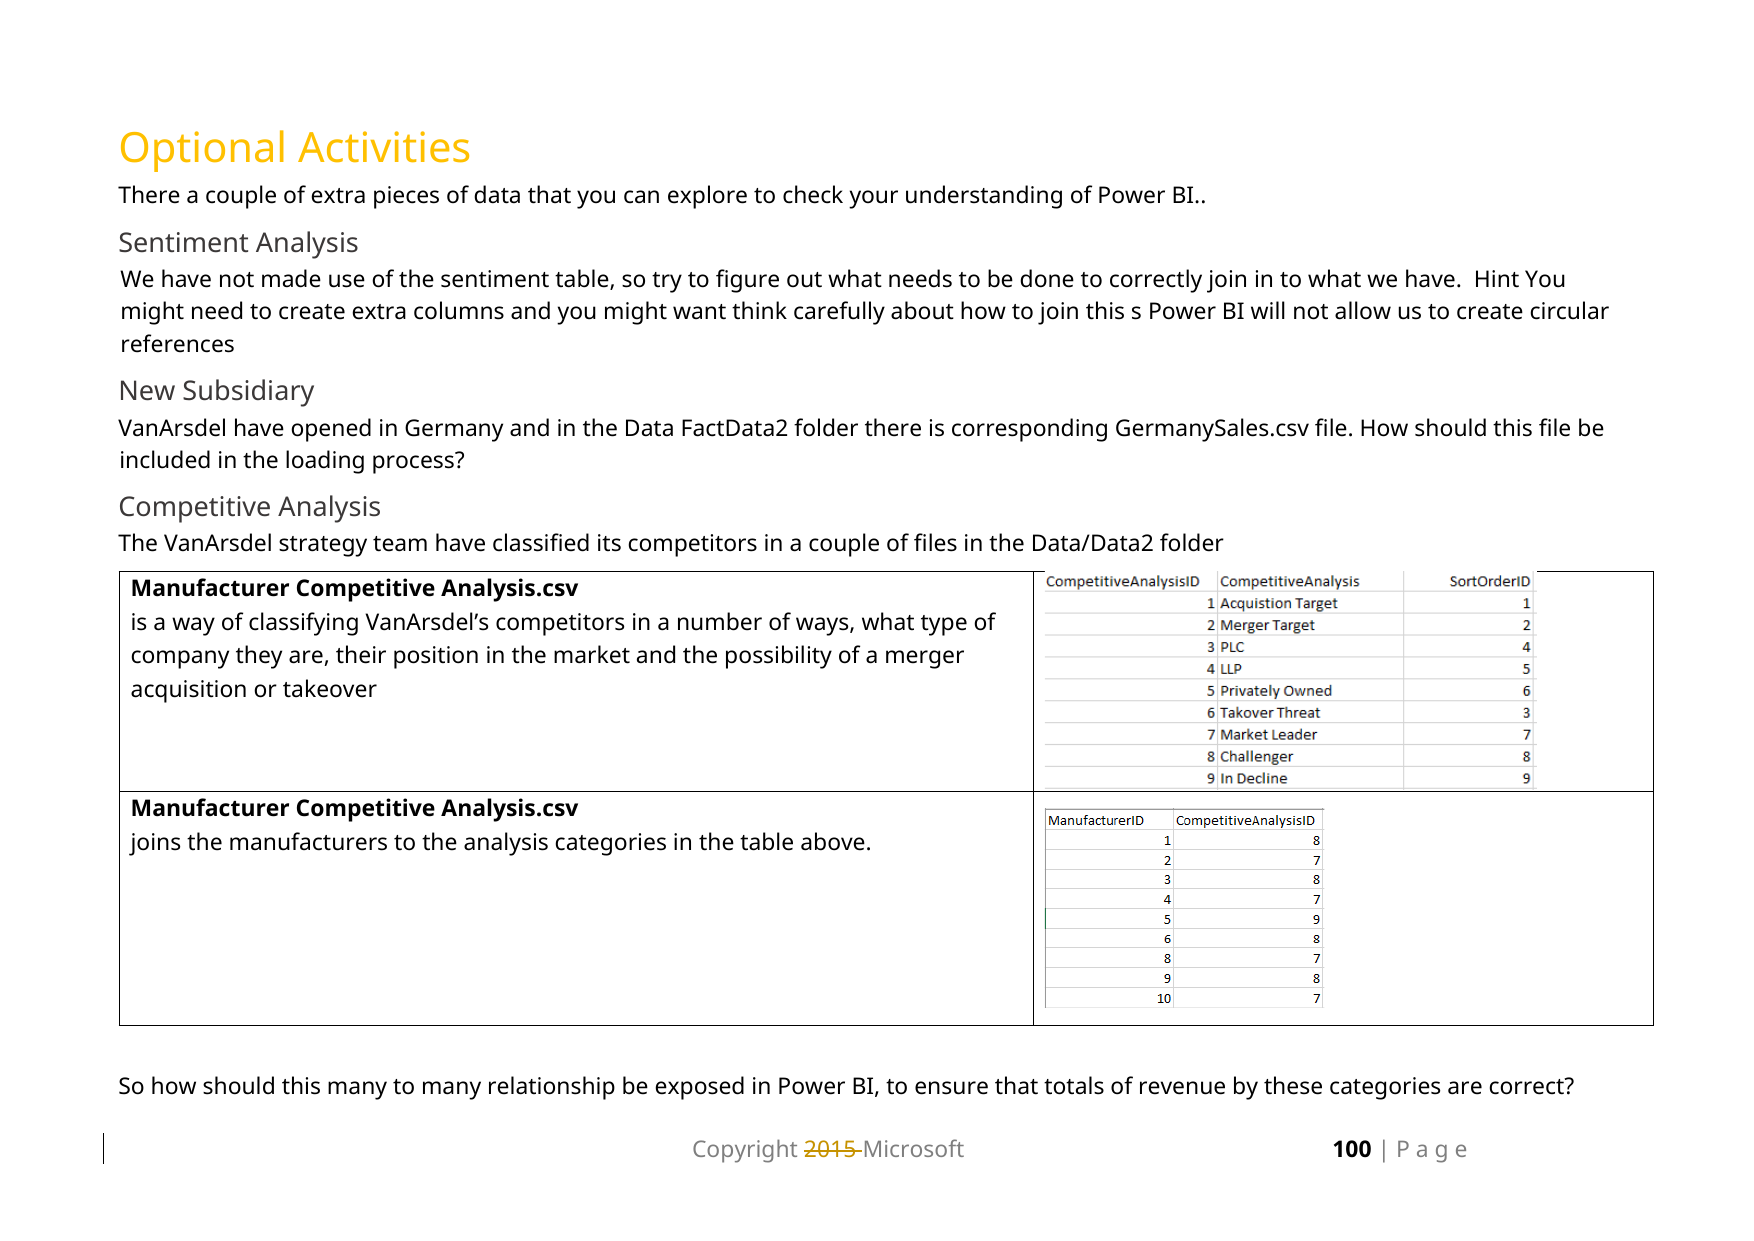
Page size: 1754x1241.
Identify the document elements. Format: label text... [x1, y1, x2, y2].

text VanArsdel have opened in Germany and in the Data FactData2 folder there is corresponding GermanySales.csv file. How should this file be included in the loading process? [118, 412, 1636, 475]
picture [1044, 571, 1537, 790]
picture [1044, 808, 1325, 1008]
subtitle Optional Activities [118, 118, 1636, 175]
subtitle Competitive Analysis [118, 487, 1636, 524]
table_cell Manufacturer Competitive Analysis.csv joins the manufacturers to the analysis categories in the table above. [120, 792, 1033, 1025]
text The VanArsdel strategy team have classified its competitors in a couple of files in the Data/Data2 folder [118, 527, 1636, 558]
text So how should this many to many relationship be exposed in Power BI, to ensure that totals of revenue by these categories are correct? [118, 1070, 1636, 1101]
table_header Manufacturer Competitive Analysis.csv is a way of classifying VanArsdel’s competitors in a number of ways, what type of company they are, their position in the market and the possibility of a merger acquisition or takeover [120, 572, 1033, 791]
text There a couple of extra pieces of data that you can explore to check your understanding of Power BI.. [118, 179, 1636, 211]
subtitle Sentiment Analysis [118, 223, 1636, 260]
subtitle New Subsidiary [118, 372, 1636, 409]
table_cell [1034, 792, 1653, 1025]
table_header [1034, 572, 1653, 791]
list We have not made use of the sentiment table, so try to figure out what needs to be done to correctly join in to what we have. Hint You might need to create extra columns and you might want think carefully about how to join this s Power BI will not allow us to create circular references [120, 263, 1636, 359]
